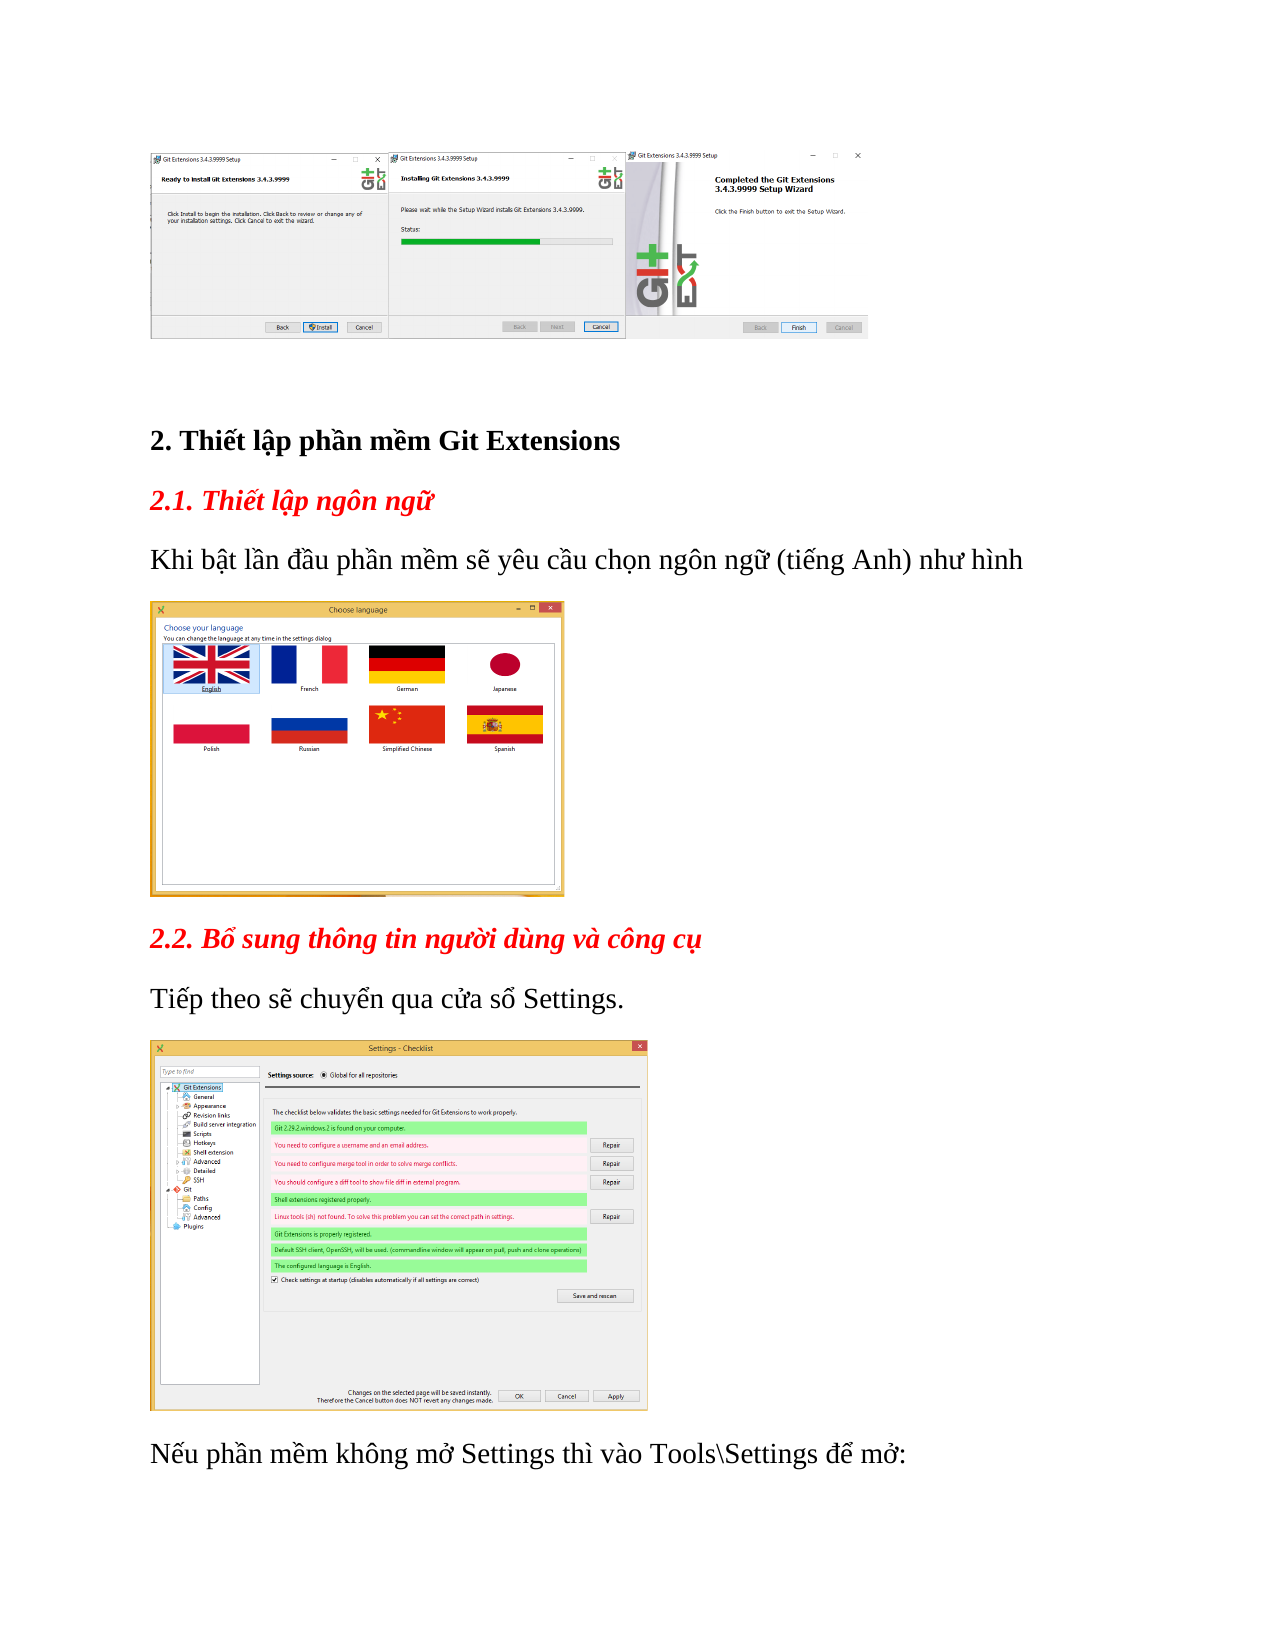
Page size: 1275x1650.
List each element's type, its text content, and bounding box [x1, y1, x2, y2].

picture [150, 601, 565, 897]
picture [150, 1040, 648, 1411]
text Nếu phần mềm không mở Settings thì vào Tools\Settings để mở: [150, 1436, 1125, 1469]
text 2.1. Thiết lập ngôn ngữ [150, 483, 1125, 516]
picture [150, 150, 869, 339]
text 2. Thiết lập phần mềm Git Extensions [150, 423, 1125, 457]
text 2.2. Bổ sung thông tin người dùng và công cụ [150, 922, 1125, 955]
text Tiếp theo sẽ chuyển qua cửa sổ Settings. [150, 981, 1125, 1014]
text Khi bật lần đầu phần mềm sẽ yêu cầu chọn ngôn ngữ (tiếng Anh) như hình [150, 542, 1125, 576]
